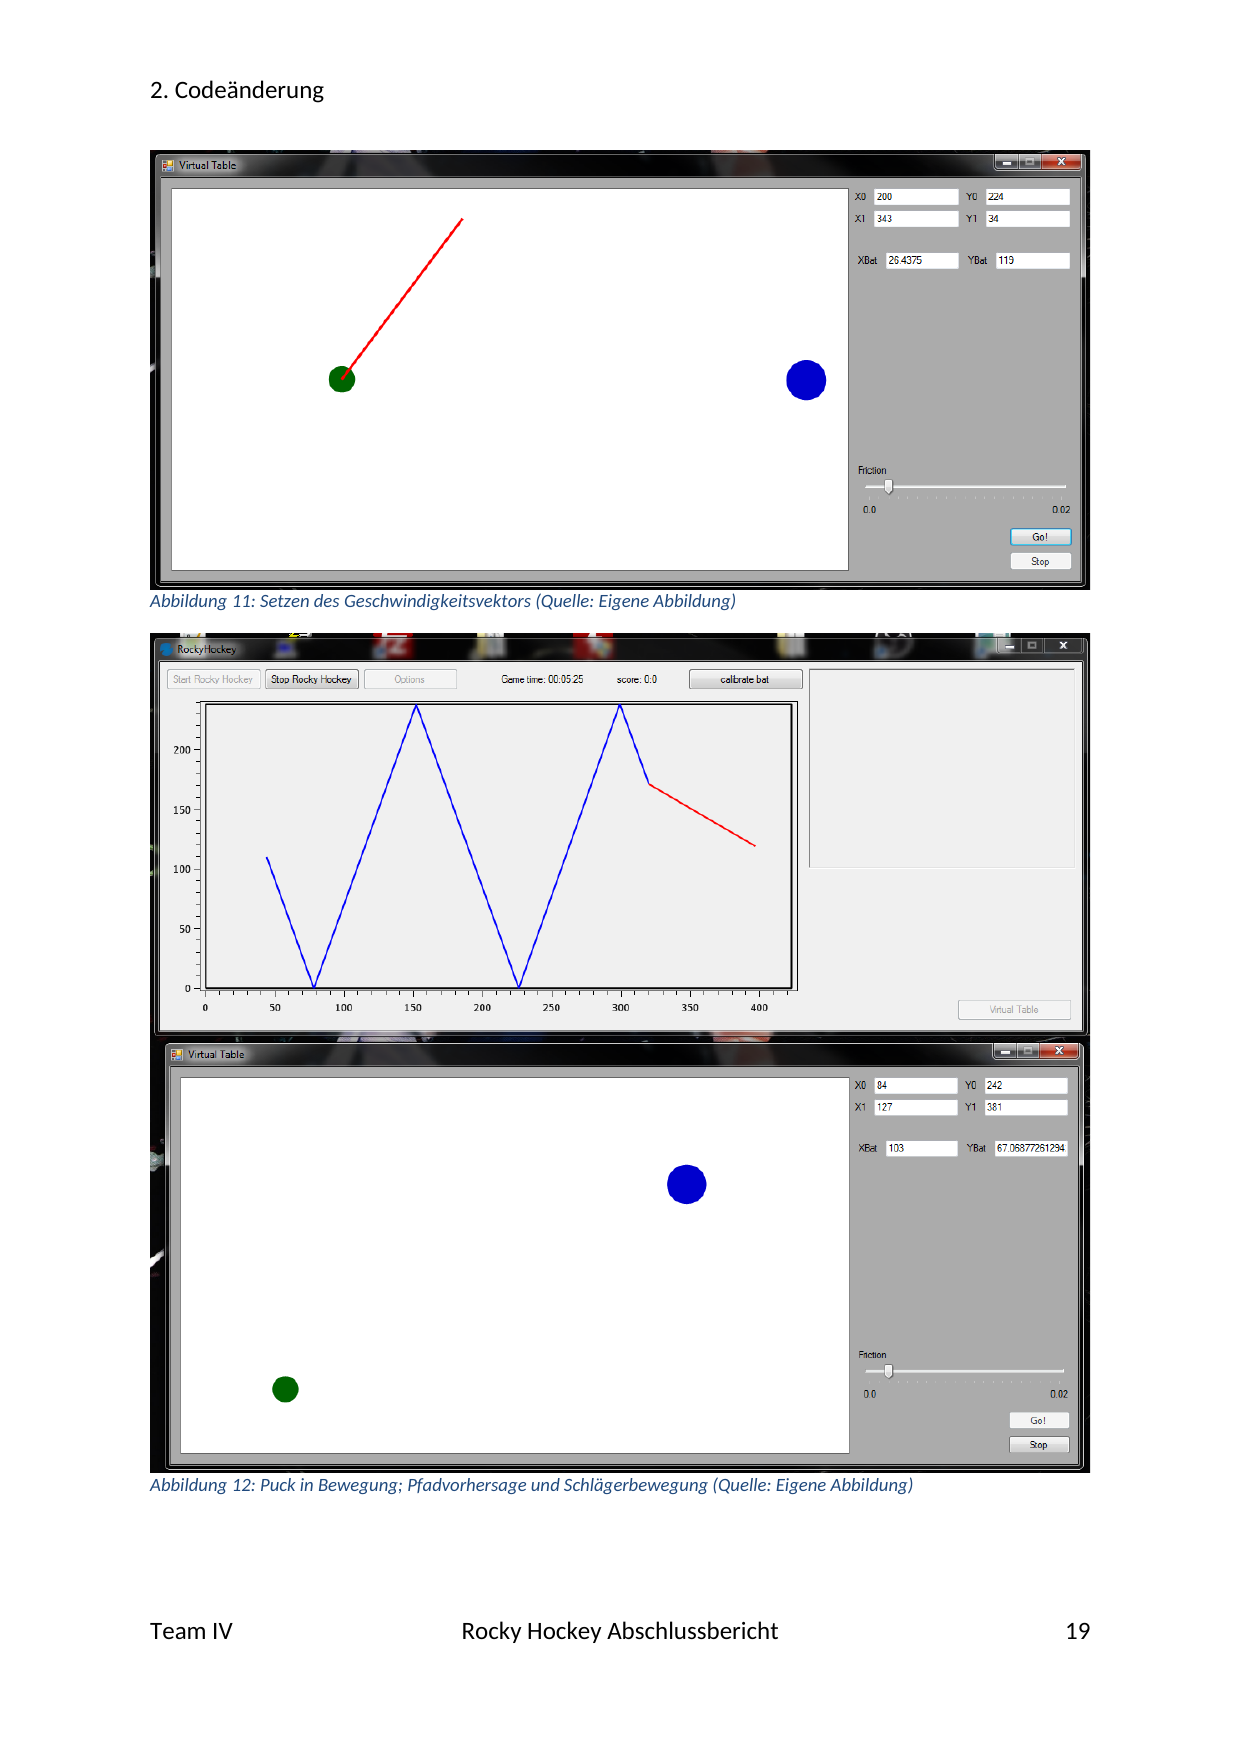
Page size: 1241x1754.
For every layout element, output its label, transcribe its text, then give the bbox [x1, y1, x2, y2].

picture [150, 150, 1091, 590]
picture [150, 633, 1091, 1473]
